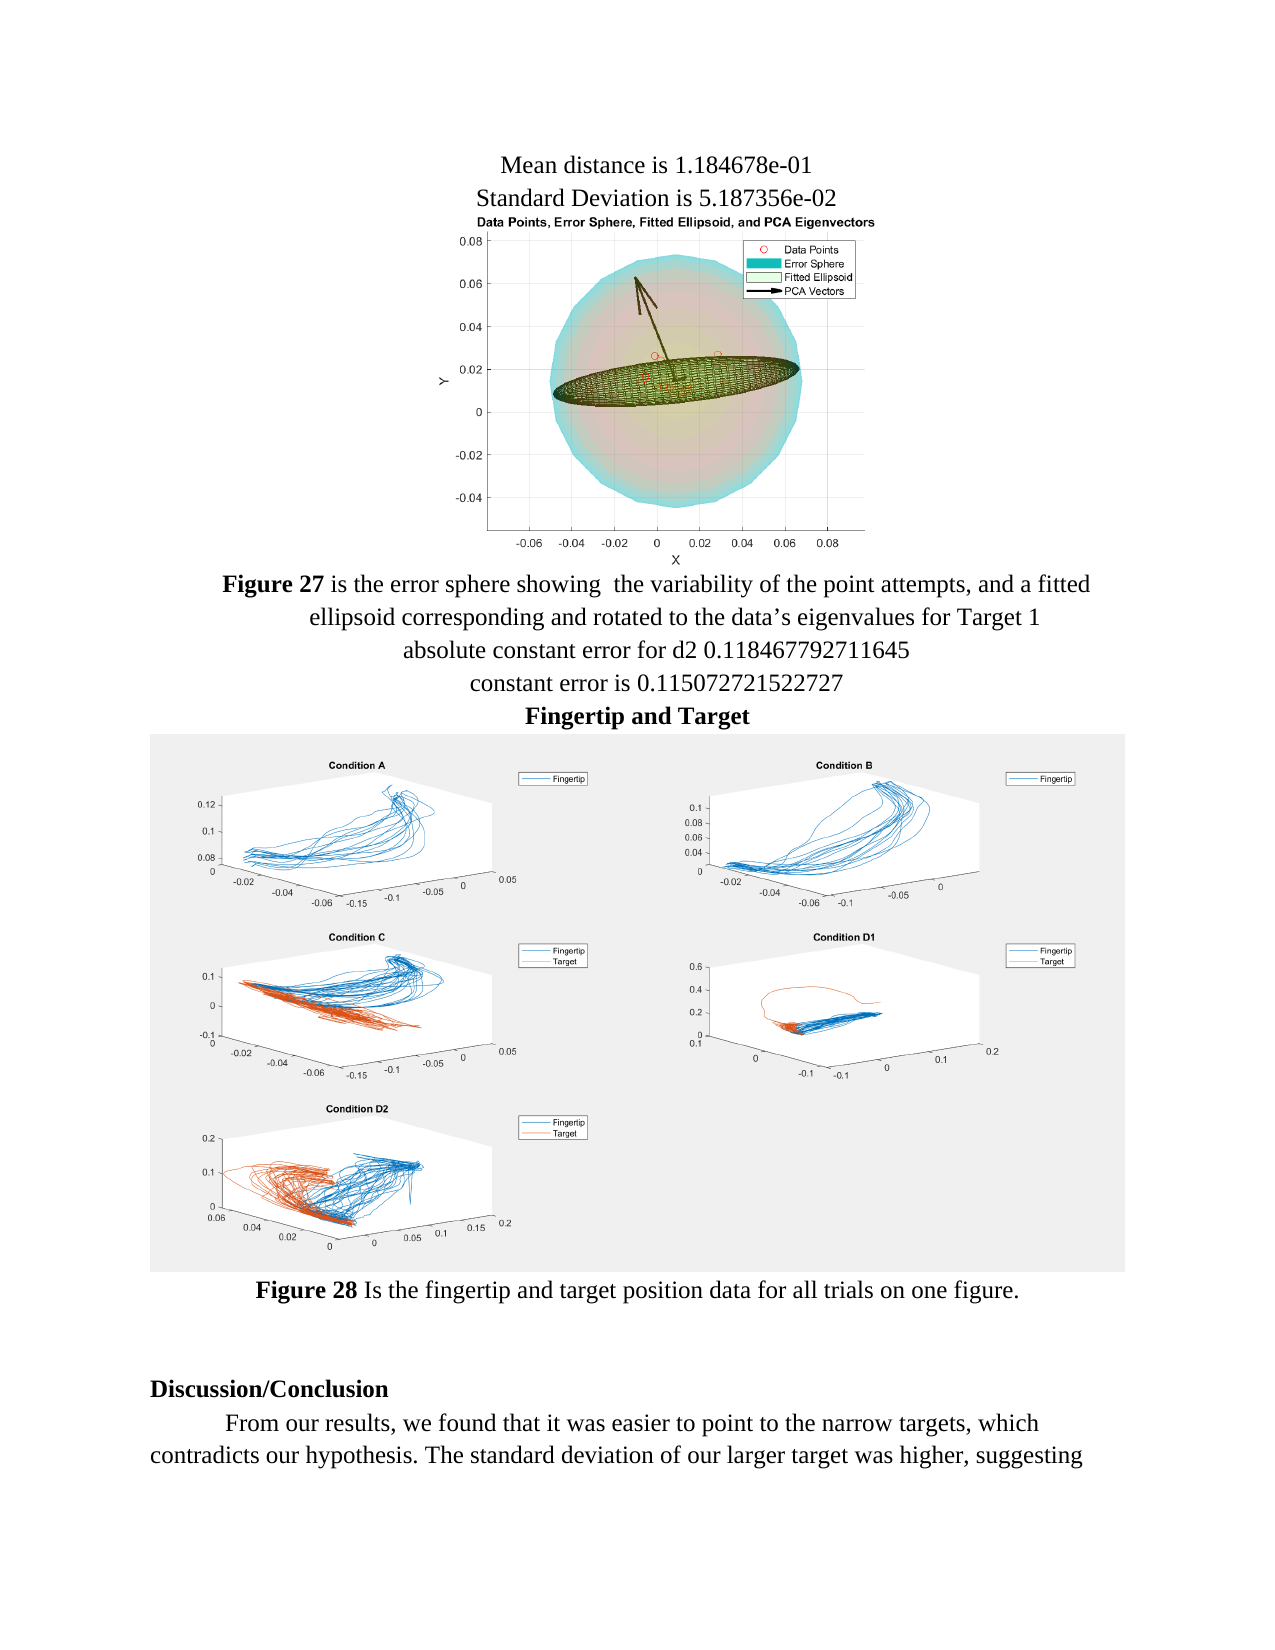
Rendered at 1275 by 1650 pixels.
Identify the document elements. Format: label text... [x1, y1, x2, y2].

list absolute constant error for d2 0.118467792711645 [187, 635, 1125, 664]
list Mean distance is 1.184678e-01 [187, 150, 1125, 179]
picture [437, 216, 876, 566]
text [150, 1408, 1125, 1469]
list constant error is 0.115072721522727 [187, 668, 1125, 697]
list Standard Deviation is 5.187356e-02 [187, 183, 1125, 212]
list Figure 27 is the error sphere showing the variability of the point attempts, and a fitted ellipsoid corresponding and rotated to the data’s eigenvalues for Target 1 [187, 569, 1125, 631]
text Figure 28 Is the fingertip and target position data for all trials on one figure. [150, 1276, 1125, 1304]
text Discussion/Conclusion [150, 1374, 1125, 1403]
picture [150, 734, 1125, 1272]
text Fingertip and Target [150, 701, 1125, 730]
